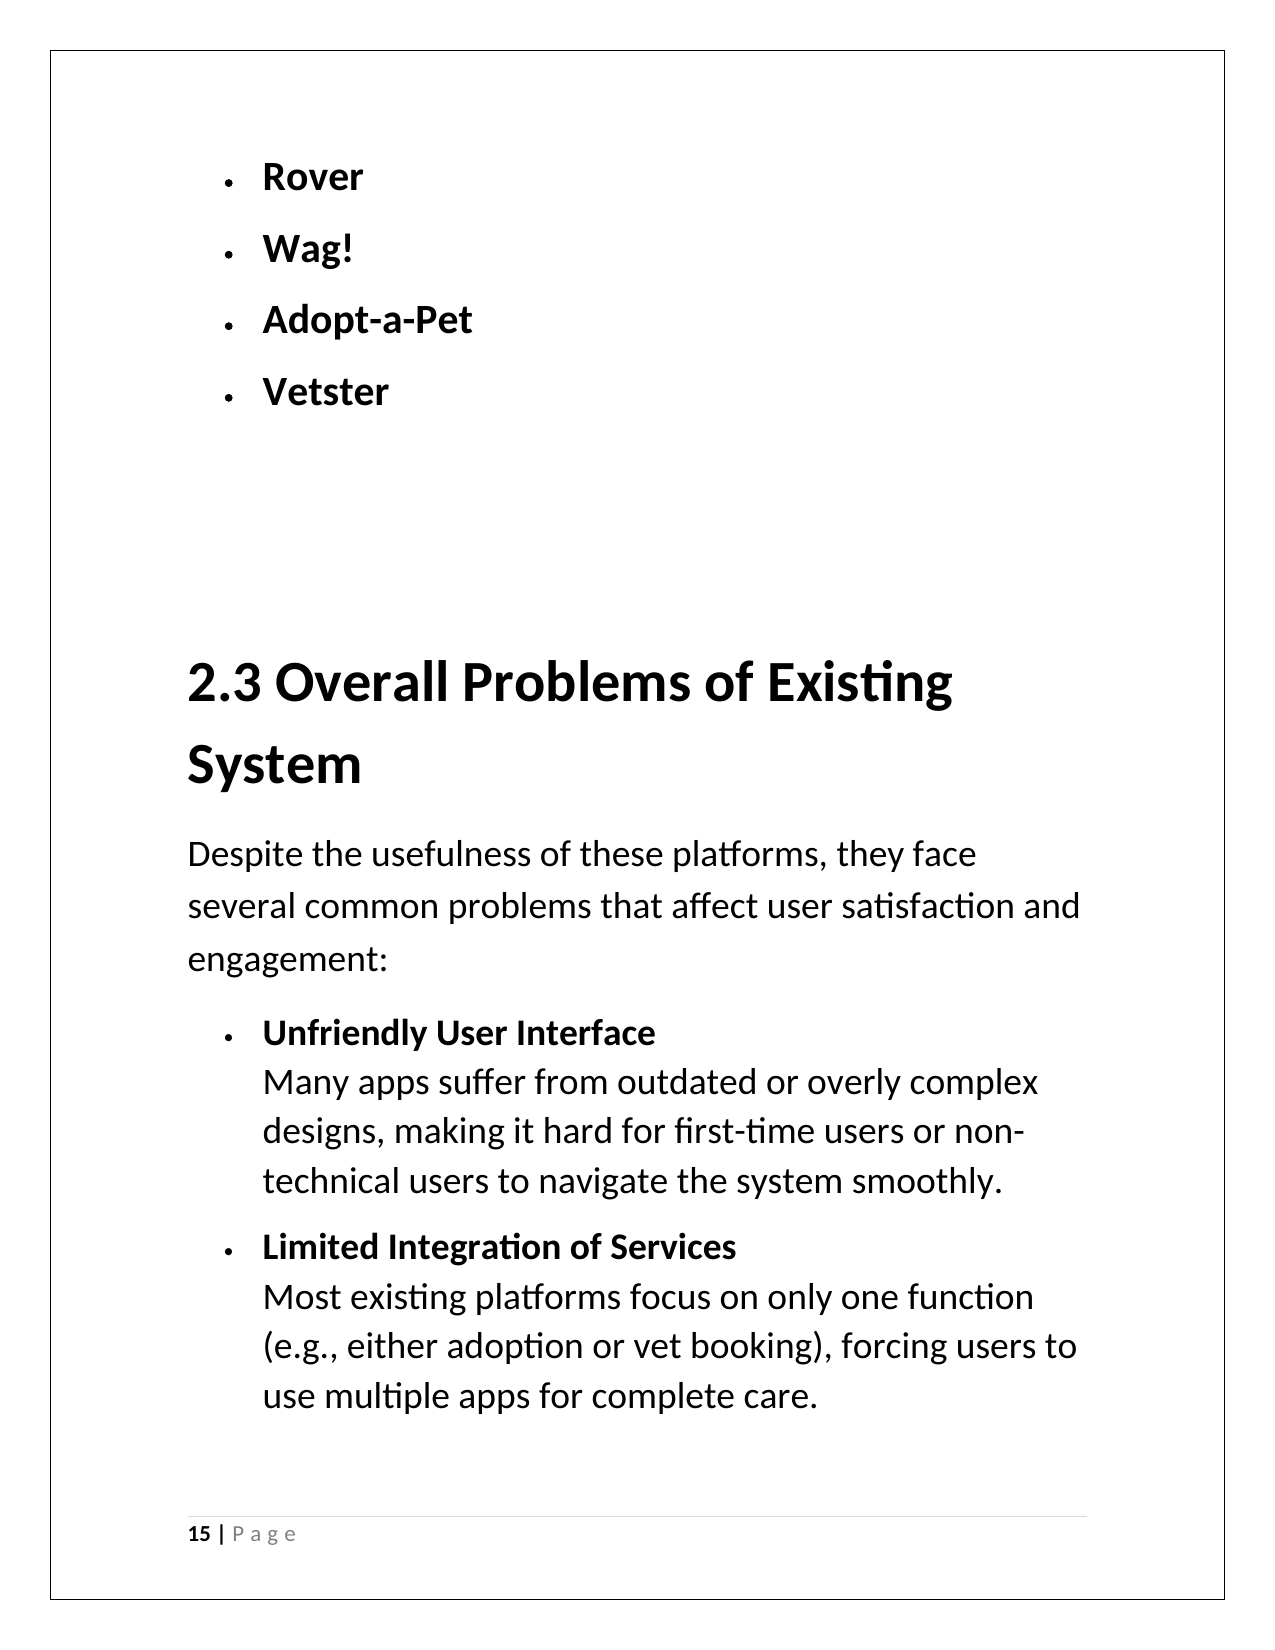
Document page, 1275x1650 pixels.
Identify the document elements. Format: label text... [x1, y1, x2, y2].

text 2.3 Overall Problems of Existing System [187, 645, 1087, 798]
list Rover [225, 150, 1087, 201]
list Adopt-a-Pet [225, 293, 1087, 344]
text Despite the usefulness of these platforms, they face several common problems that affect user satisfaction and engagement: [187, 829, 1087, 981]
list Limited Integration of Services Most existing platforms focus on only one function (e.g., either adoption or vet booking), forcing users to use multiple apps for complete care. [225, 1223, 1087, 1417]
list Wag! [225, 222, 1087, 272]
list Unfriendly User Interface Many apps suffer from outdated or overly complex designs, making it hard for first-time users or non-technical users to navigate the system smoothly. [225, 1008, 1087, 1203]
list Vetster [225, 365, 1087, 416]
